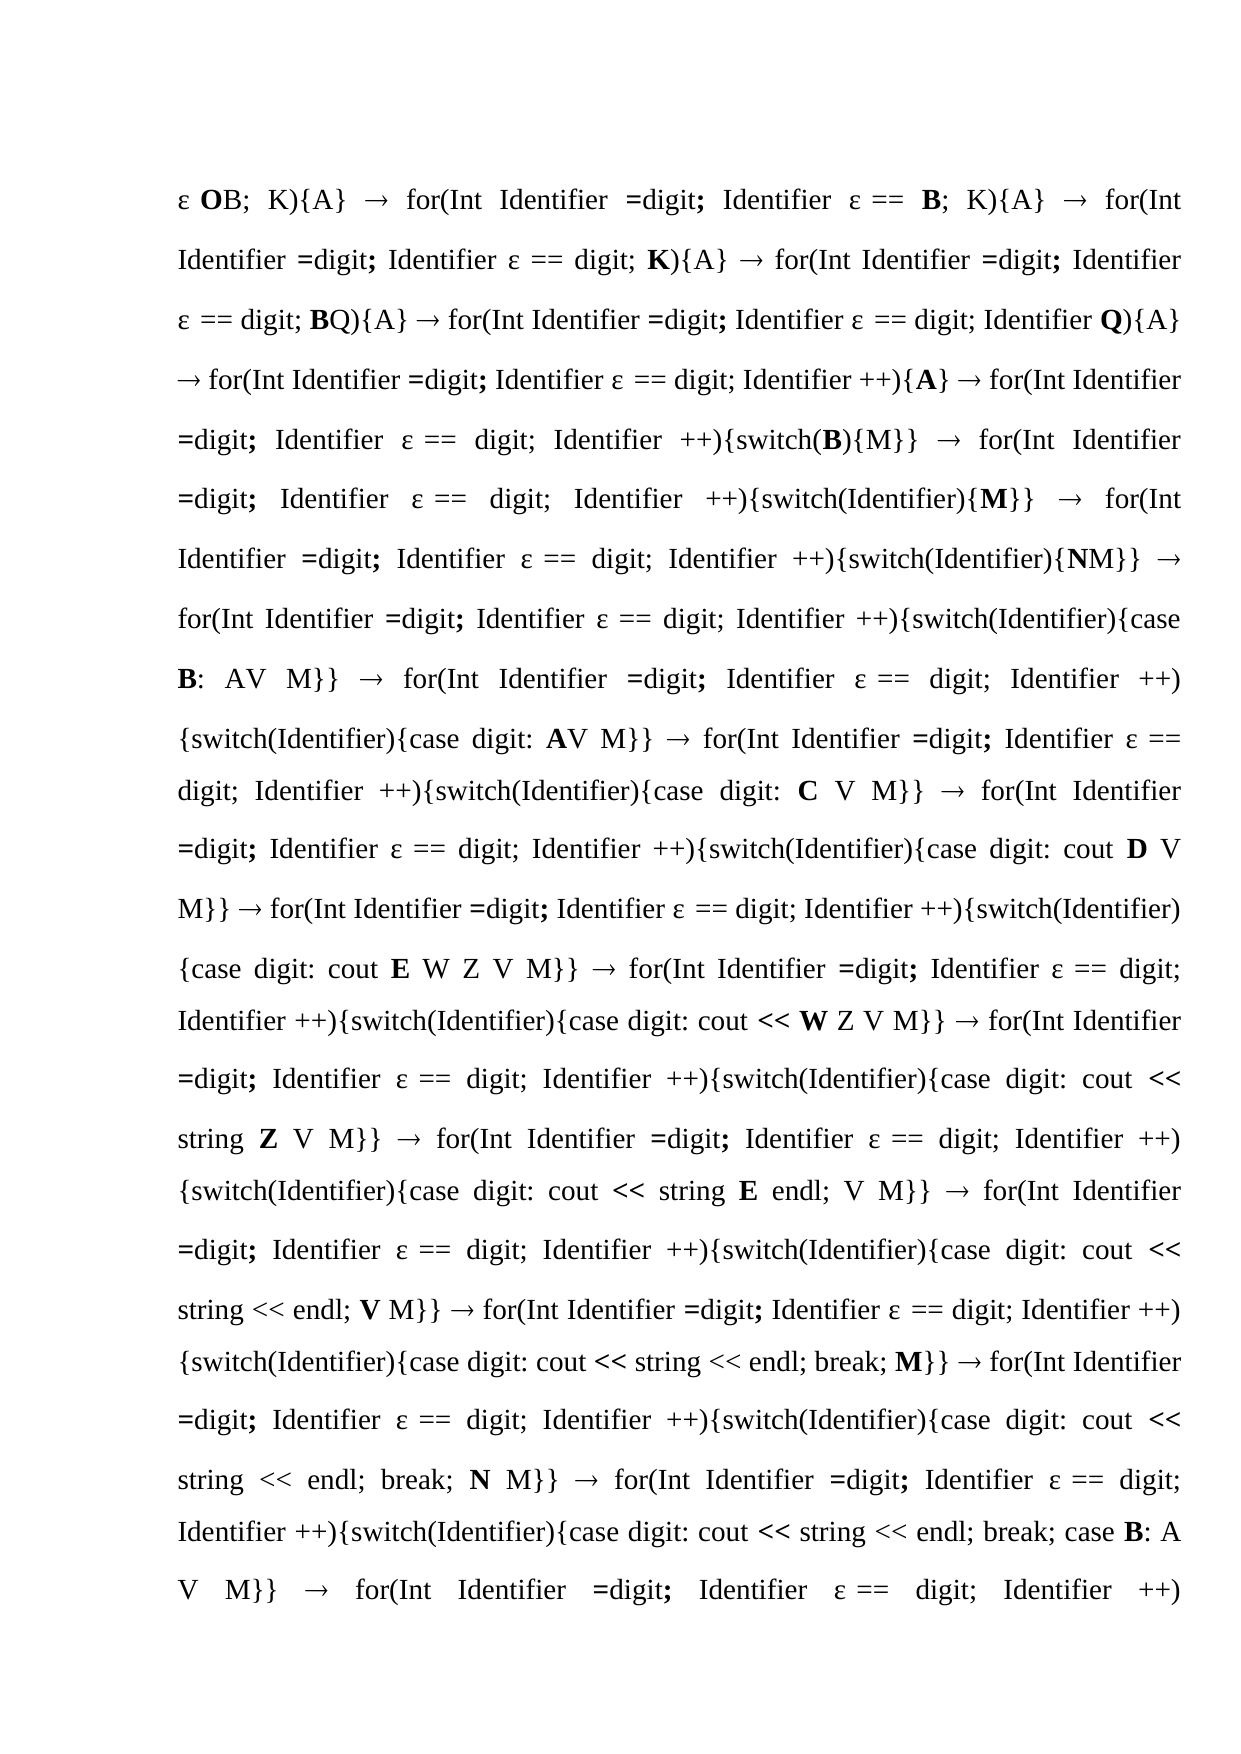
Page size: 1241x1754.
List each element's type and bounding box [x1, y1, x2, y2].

text [177, 174, 1181, 1607]
